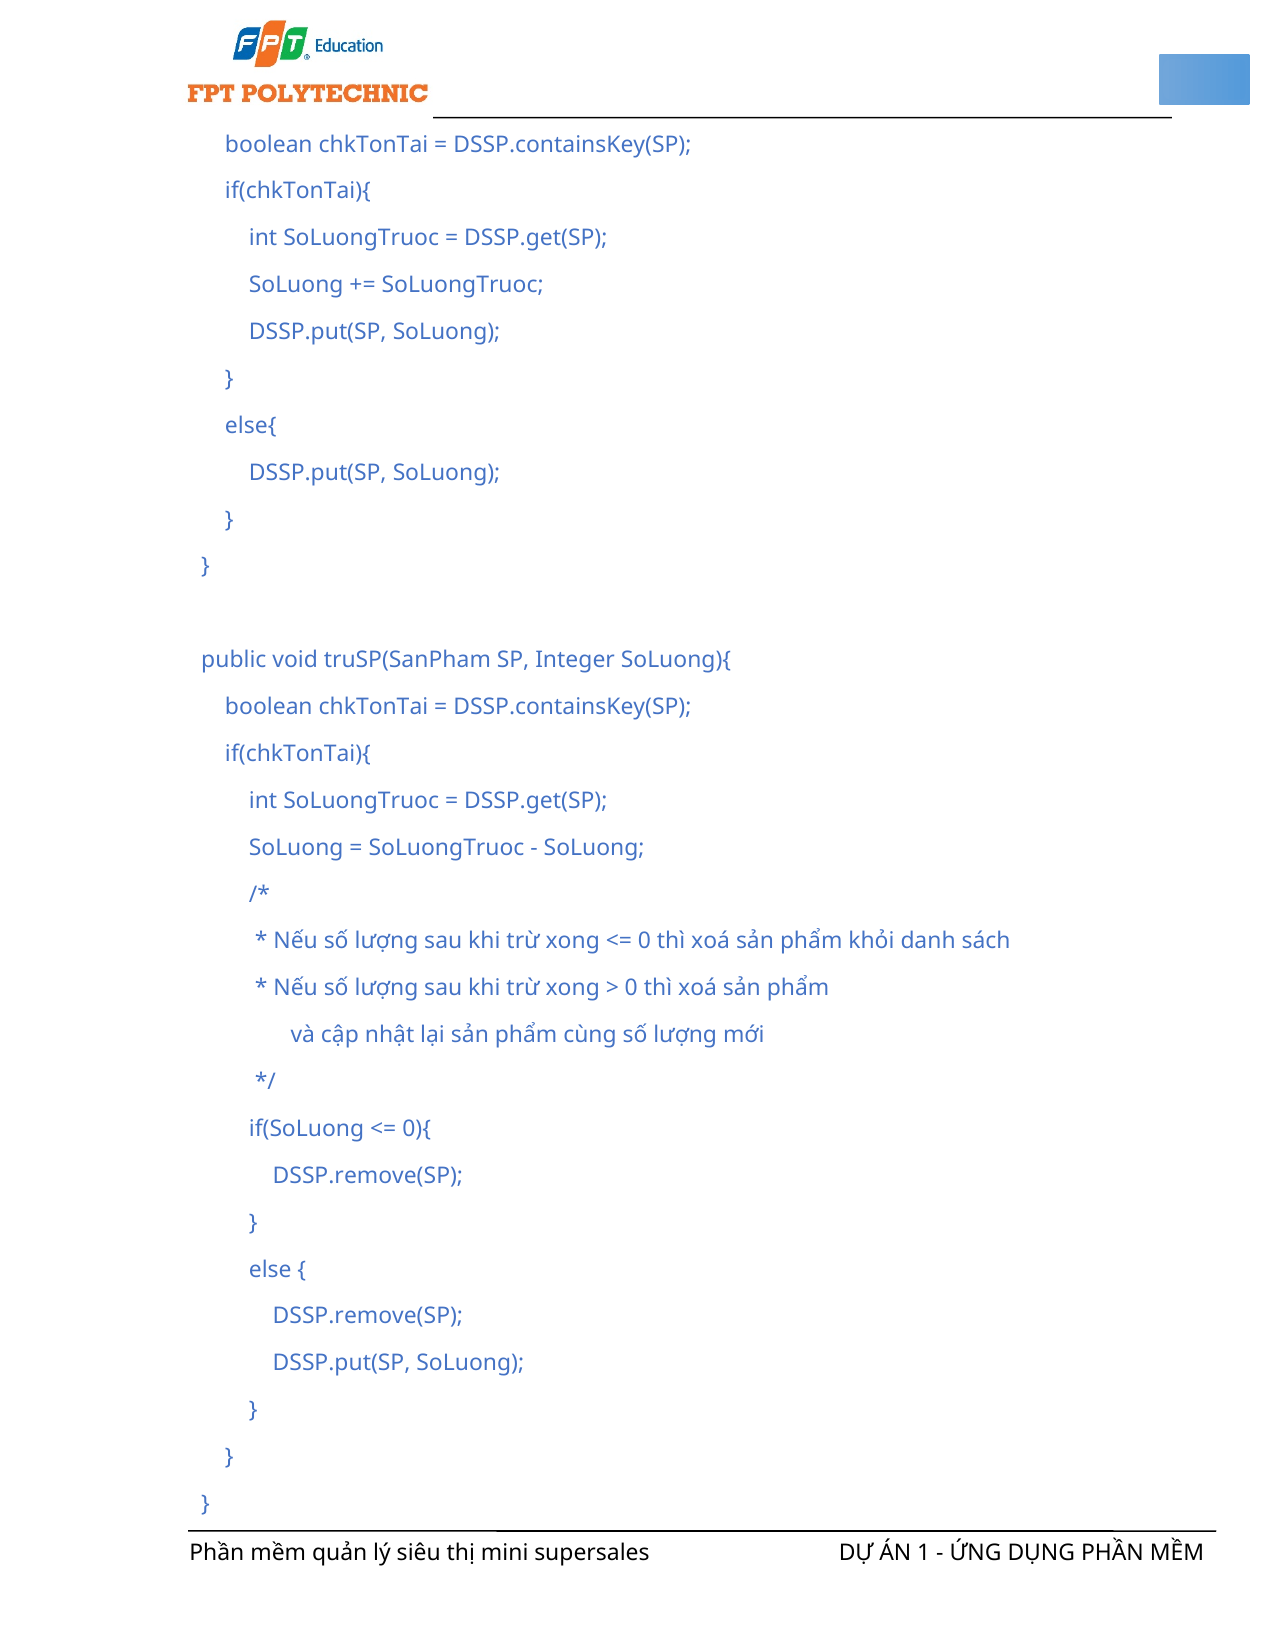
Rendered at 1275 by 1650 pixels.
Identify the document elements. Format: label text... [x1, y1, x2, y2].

picture [179, 8, 433, 118]
text int SoLuongTruoc = DSSP.get(SP); [177, 784, 1216, 815]
text if(SoLuong <= 0){ [177, 1112, 1216, 1143]
text /* [177, 877, 1216, 909]
text boolean chkTonTai = DSSP.containsKey(SP); [177, 127, 1216, 159]
text if(chkTonTai){ [177, 174, 1216, 206]
text SoLuong += SoLuongTruoc; [177, 268, 1216, 299]
text else{ [177, 409, 1216, 440]
text } [177, 502, 1216, 534]
text SoLuong = SoLuongTruoc - SoLuong; [177, 831, 1216, 862]
text DSSP.put(SP, SoLuong); [177, 1346, 1216, 1377]
text DSSP.put(SP, SoLuong); [177, 456, 1216, 487]
text } [177, 1487, 1216, 1518]
text } [177, 1206, 1216, 1237]
text DSSP.remove(SP); [177, 1299, 1216, 1331]
text * Nếu số lượng sau khi trừ xong <= 0 thì xoá sản phẩm khỏi danh sách [177, 924, 1216, 956]
text } [177, 362, 1216, 393]
text int SoLuongTruoc = DSSP.get(SP); [177, 221, 1216, 252]
text */ [177, 1065, 1216, 1096]
text DSSP.remove(SP); [177, 1159, 1216, 1190]
text DSSP.put(SP, SoLuong); [177, 315, 1216, 346]
text } [177, 1393, 1216, 1424]
text public void truSP(SanPham SP, Integer SoLuong){ [177, 643, 1216, 674]
text * Nếu số lượng sau khi trừ xong > 0 thì xoá sản phẩm [177, 971, 1216, 1002]
text else { [177, 1252, 1216, 1284]
text } [177, 549, 1216, 581]
text boolean chkTonTai = DSSP.containsKey(SP); [177, 690, 1216, 721]
text } [177, 1440, 1216, 1471]
text và cập nhật lại sản phẩm cùng số lượng mới [177, 1018, 1216, 1049]
text if(chkTonTai){ [177, 737, 1216, 768]
